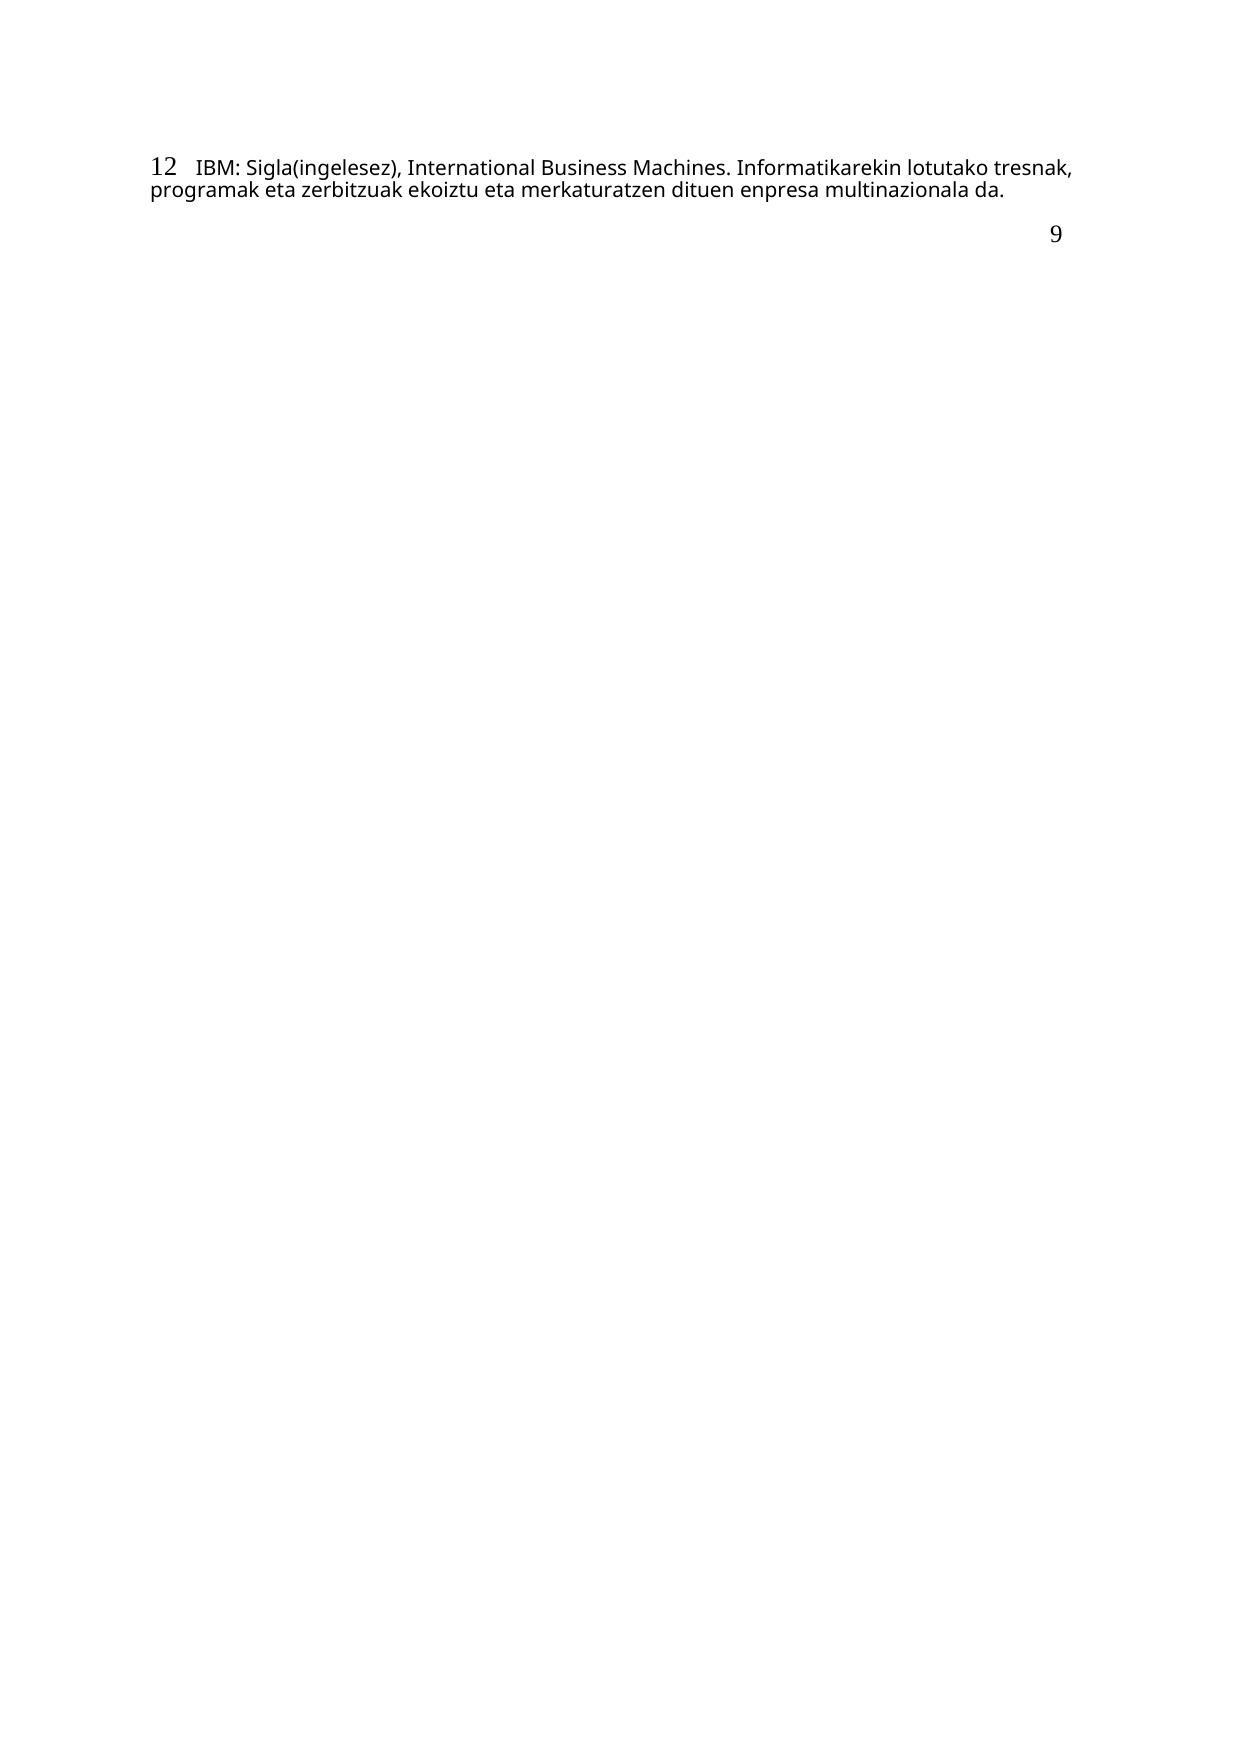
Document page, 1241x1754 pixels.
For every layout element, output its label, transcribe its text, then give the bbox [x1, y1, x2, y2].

list IBM: Sigla(ingelesez), International Business Machines. Informatikarekin lotutako tresnak, programak eta zerbitzuak ekoiztu eta merkaturatzen dituen enpresa multinazionala da. [150, 155, 1090, 204]
text 9 [1050, 219, 1090, 248]
